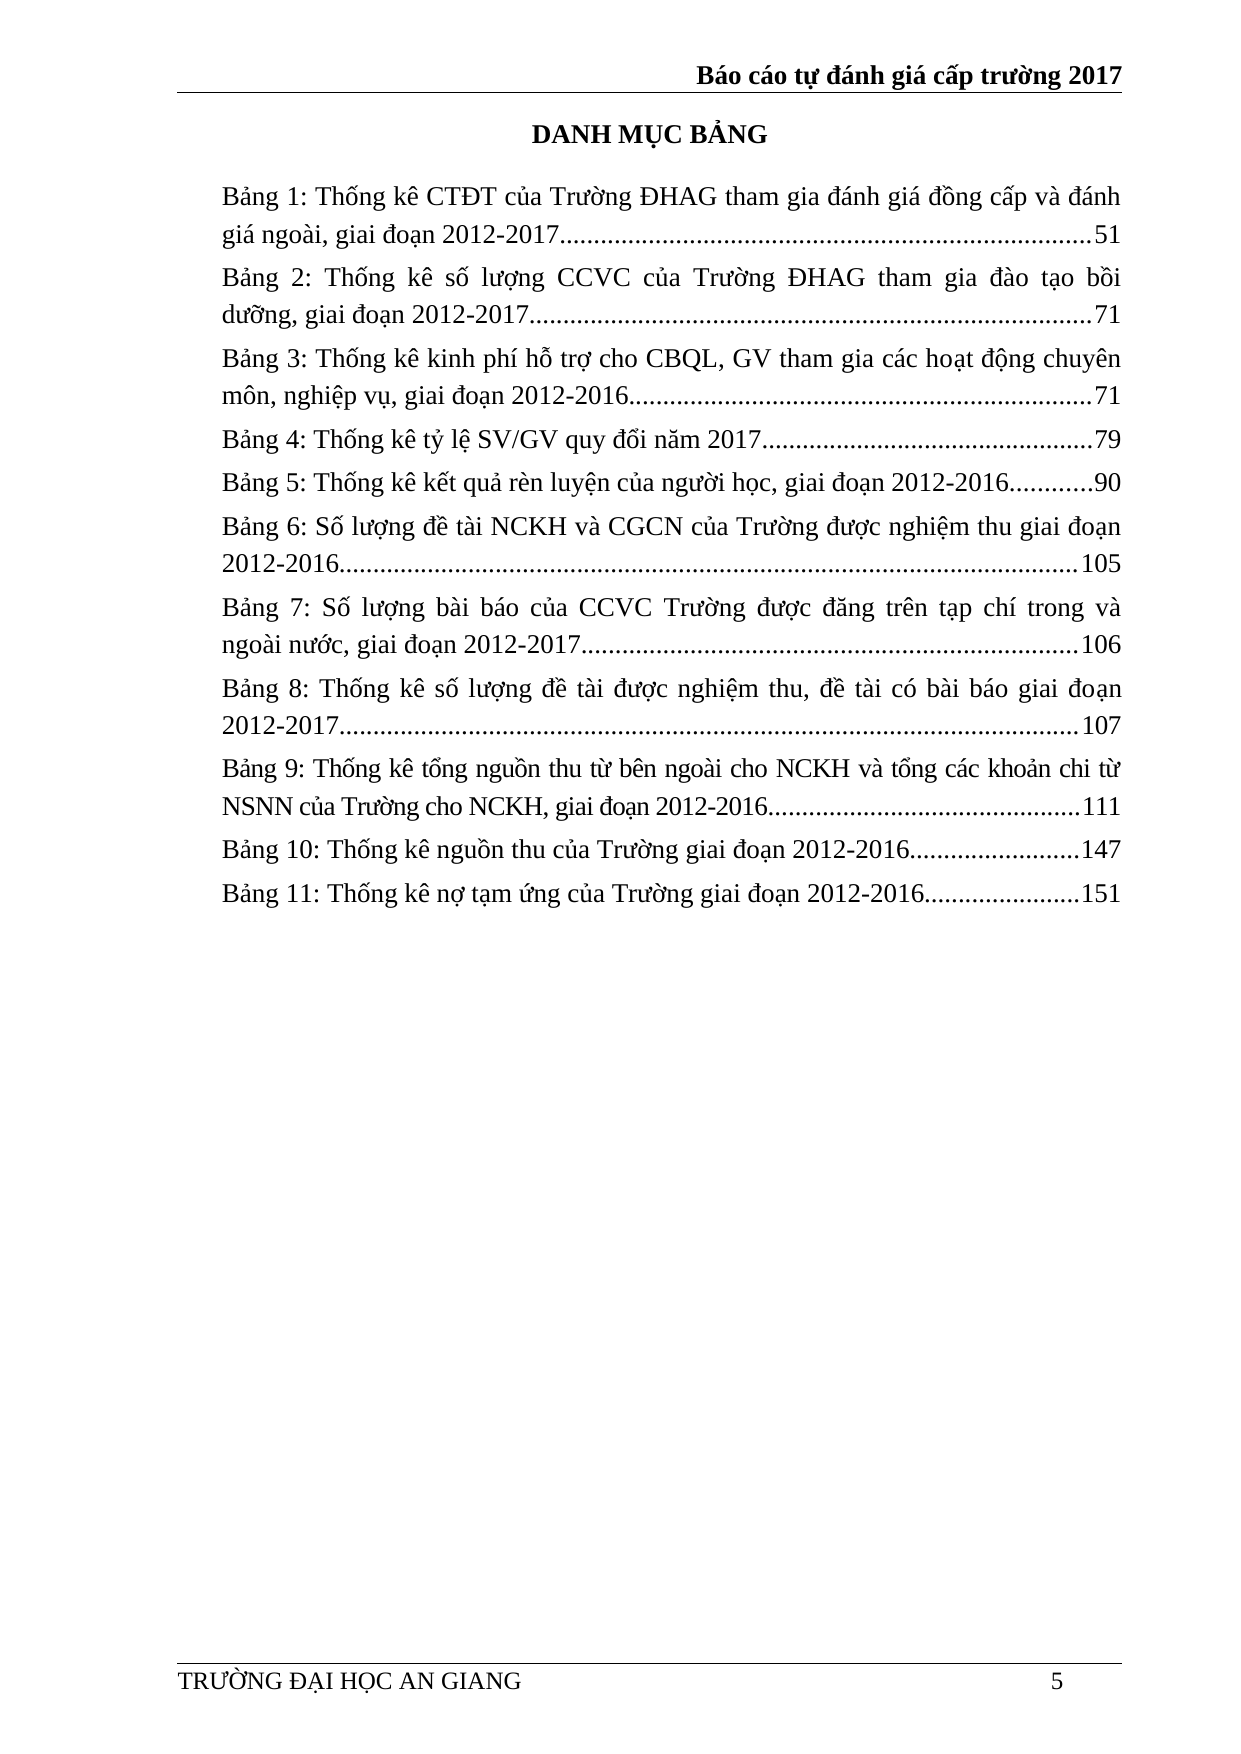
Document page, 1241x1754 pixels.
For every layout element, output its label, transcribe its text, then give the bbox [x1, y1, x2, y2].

text Bảng 6: Số lượng đề tài NCKH và CGCN của Trường được nghiệm thu giai đoạn 2012-2016 105 [222, 510, 1122, 578]
text Bảng 1: Thống kê CTĐT của Trường ĐHAG tham gia đánh giá đồng cấp và đánh giá ngoài, giai đoạn 2012-2017 51 [222, 180, 1122, 249]
text Bảng 8: Thống kê số lượng đề tài được nghiệm thu, đề tài có bài báo giai đoạn 2012-2017 107 [222, 672, 1122, 740]
text Bảng 3: Thống kê kinh phí hỗ trợ cho CBQL, GV tham gia các hoạt động chuyên môn, nghiệp vụ, giai đoạn 2012-2016 71 [222, 342, 1122, 411]
text Bảng 7: Số lượng bài báo của CCVC Trường được đăng trên tạp chí trong và ngoài nước, giai đoạn 2012-2017 106 [222, 591, 1122, 659]
text Bảng 9: Thống kê tổng nguồn thu từ bên ngoài cho NCKH và tổng các khoản chi từ NSNN của Trường cho NCKH, giai đoạn 2012-2016 111 [222, 752, 1122, 821]
text Bảng 5: Thống kê kết quả rèn luyện của người học, giai đoạn 2012-2016 90 [222, 466, 1122, 498]
text Bảng 4: Thống kê tỷ lệ SV/GV quy đổi năm 2017 79 [222, 423, 1122, 454]
text Bảng 2: Thống kê số lượng CCVC của Trường ĐHAG tham gia đào tạo bồi dưỡng, giai đoạn 2012-2017 71 [222, 261, 1122, 330]
subtitle DANH MỤC BẢNG [177, 118, 1122, 149]
text Bảng 11: Thống kê nợ tạm ứng của Trường giai đoạn 2012-2016 151 [222, 877, 1122, 908]
text Bảng 10: Thống kê nguồn thu của Trường giai đoạn 2012-2016 147 [222, 833, 1122, 864]
